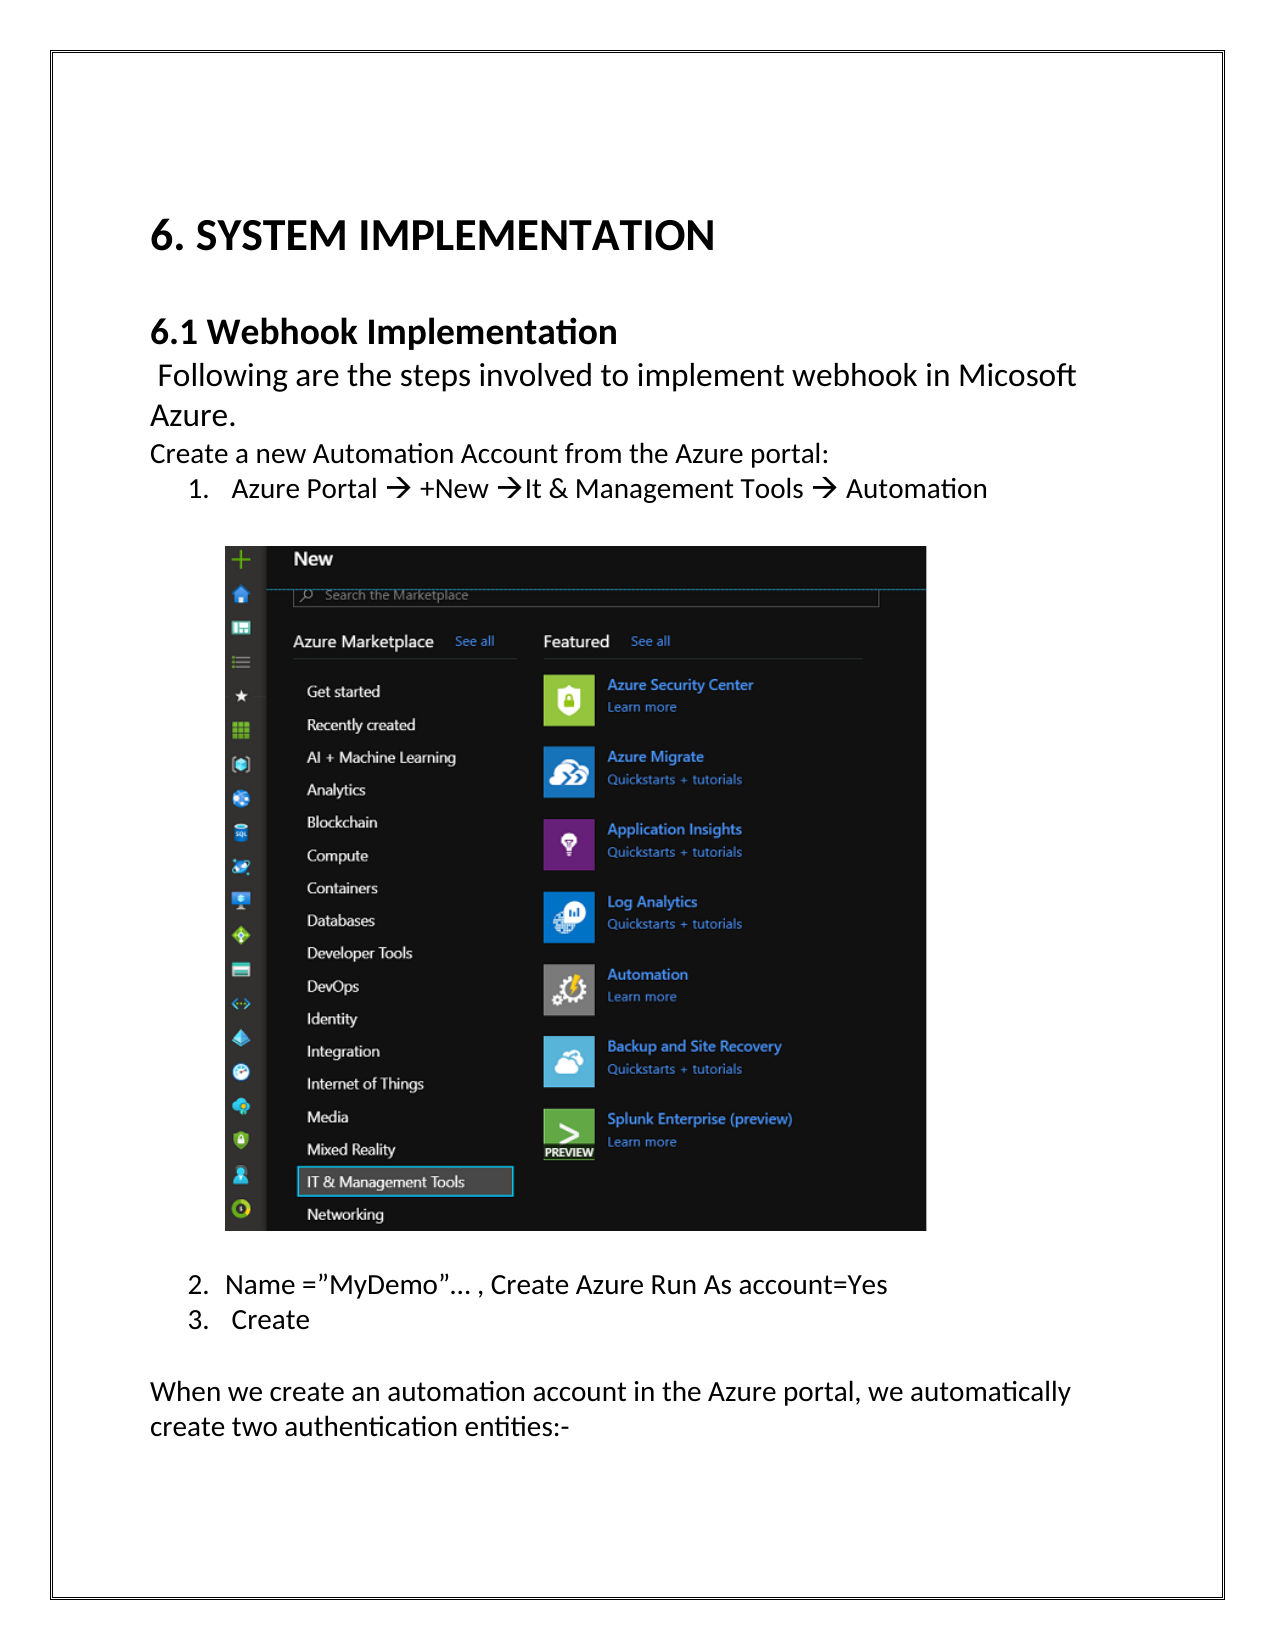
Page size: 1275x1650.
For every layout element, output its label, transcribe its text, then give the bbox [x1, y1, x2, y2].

text 6. SYSTEM IMPLEMENTATION [150, 206, 1125, 262]
text Following are the steps involved to implement webhook in Micosoft Azure. [150, 353, 1125, 435]
picture [225, 546, 927, 1231]
list Create [187, 1301, 1125, 1337]
text When we create an automation account in the Azure portal, we automatically create two authentication entities:- [150, 1373, 1125, 1444]
text Create a new Automation Account from the Azure portal: [150, 435, 1125, 471]
list Name =”MyDemo”… , Create Azure Run As account=Yes [187, 1266, 1125, 1301]
list Azure Portal +New It & Management Tools Automation [187, 471, 1125, 506]
text 6.1 Webhook Implementation [150, 308, 1125, 353]
